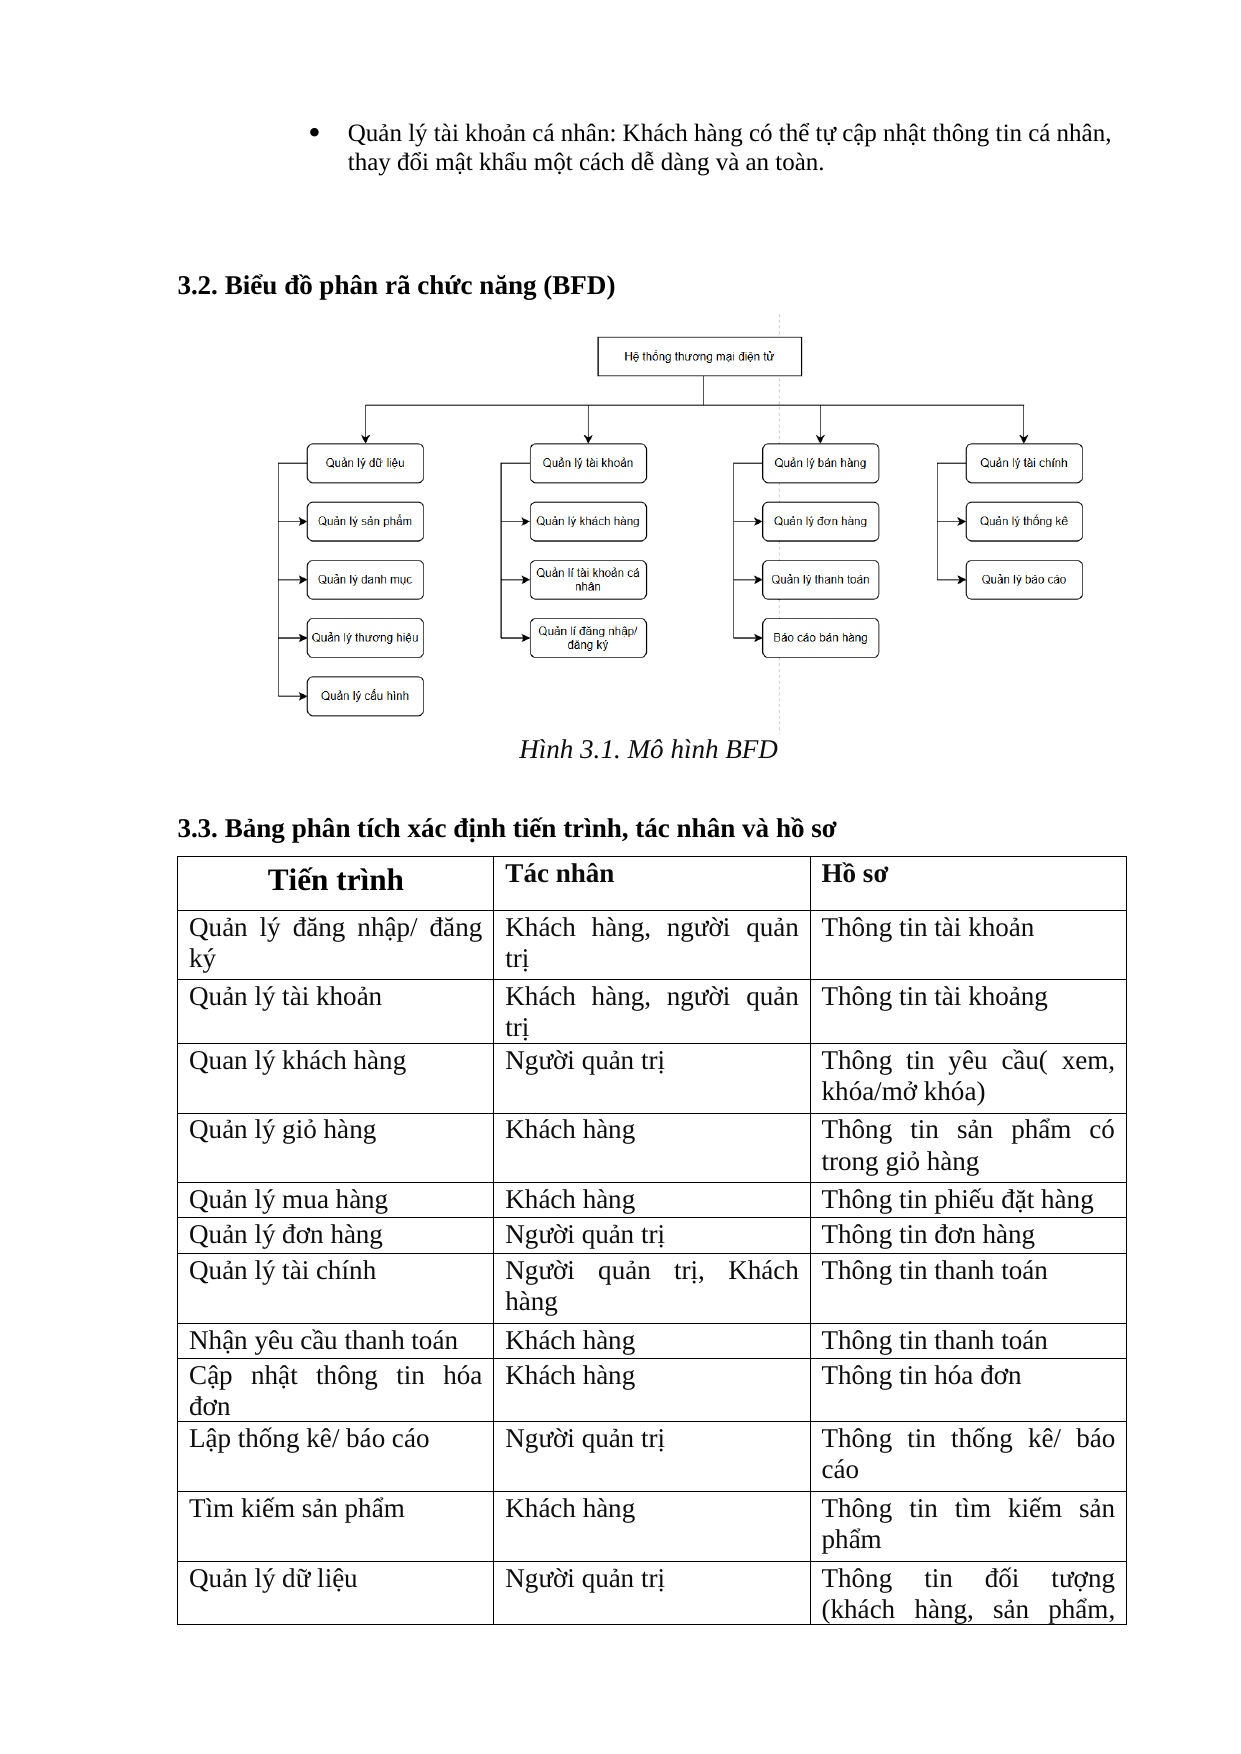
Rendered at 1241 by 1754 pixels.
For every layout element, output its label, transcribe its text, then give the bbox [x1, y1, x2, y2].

table_header Hồ sơ [811, 857, 1126, 909]
table_cell Khách hàng [494, 1183, 810, 1217]
table_cell Thông tin thanh toán [811, 1324, 1126, 1358]
table_cell Khách hàng [494, 1114, 810, 1182]
subtitle 3.3. Bảng phân tích xác định tiến trình, tác nhân và hồ sơ [177, 812, 1122, 843]
table_cell Khách hàng [494, 1359, 810, 1421]
table_cell Thông tin thanh toán [811, 1254, 1126, 1323]
table_cell Lập thống kê/ báo cáo [178, 1422, 493, 1491]
table_header Tác nhân [494, 857, 810, 909]
table_cell Thông tin đơn hàng [811, 1218, 1126, 1253]
table_cell Người quản trị [494, 1422, 810, 1491]
table_cell Thông tin tài khoản [811, 911, 1126, 979]
table_cell Quản lý giỏ hàng [178, 1114, 493, 1182]
table_cell Thông tin phiếu đặt hàng [811, 1183, 1126, 1217]
table_cell Người quản trị, Khách hàng [494, 1254, 810, 1323]
table_cell Quản lý mua hàng [178, 1183, 493, 1217]
table_cell Thông tin yêu cầu( xem, khóa/mở khóa) [811, 1044, 1126, 1112]
table_cell Quan lý khách hàng [178, 1044, 493, 1112]
table_cell Quản lý tài chính [178, 1254, 493, 1323]
table_cell Thông tin sản phẩm có trong giỏ hàng [811, 1114, 1126, 1182]
table_header Tiến trình [178, 857, 493, 909]
table_cell Thông tin thống kê/ báo cáo [811, 1422, 1126, 1491]
table_cell Cập nhật thông tin hóa đơn [178, 1359, 493, 1421]
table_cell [811, 1562, 1126, 1624]
table_cell Khách hàng [494, 1324, 810, 1358]
table_cell Quản lý đơn hàng [178, 1218, 493, 1253]
table_cell Khách hàng, người quản trị [494, 911, 810, 979]
table_cell Tìm kiếm sản phẩm [178, 1492, 493, 1561]
table_cell Thông tin tài khoảng [811, 980, 1126, 1043]
table_cell Quản lý đăng nhập/ đăng ký [178, 911, 493, 979]
table_cell Quản lý tài khoản [178, 980, 493, 1043]
text Hình 3.1. Mô hình BFD [177, 734, 1122, 764]
table_cell Nhận yêu cầu thanh toán [178, 1324, 493, 1358]
table_cell Người quản trị [494, 1044, 810, 1112]
table_cell Thông tin hóa đơn [811, 1359, 1126, 1421]
list Quản lý tài khoản cá nhân: Khách hàng có thể tự cập nhật thông tin cá nhân, thay đổi mật khẩu một cách dễ dàng và an toàn. [310, 118, 1122, 176]
subtitle 3.2. Biểu đồ phân rã chức năng (BFD) [177, 269, 1122, 300]
picture [177, 312, 1123, 734]
table_cell Quản lý dữ liệu [178, 1562, 493, 1624]
table_cell Người quản trị [494, 1218, 810, 1253]
table_cell Thông tin tìm kiếm sản phẩm [811, 1492, 1126, 1561]
table_cell Người quản trị [494, 1562, 810, 1624]
table_cell Khách hàng [494, 1492, 810, 1561]
table_cell Khách hàng, người quản trị [494, 980, 810, 1043]
